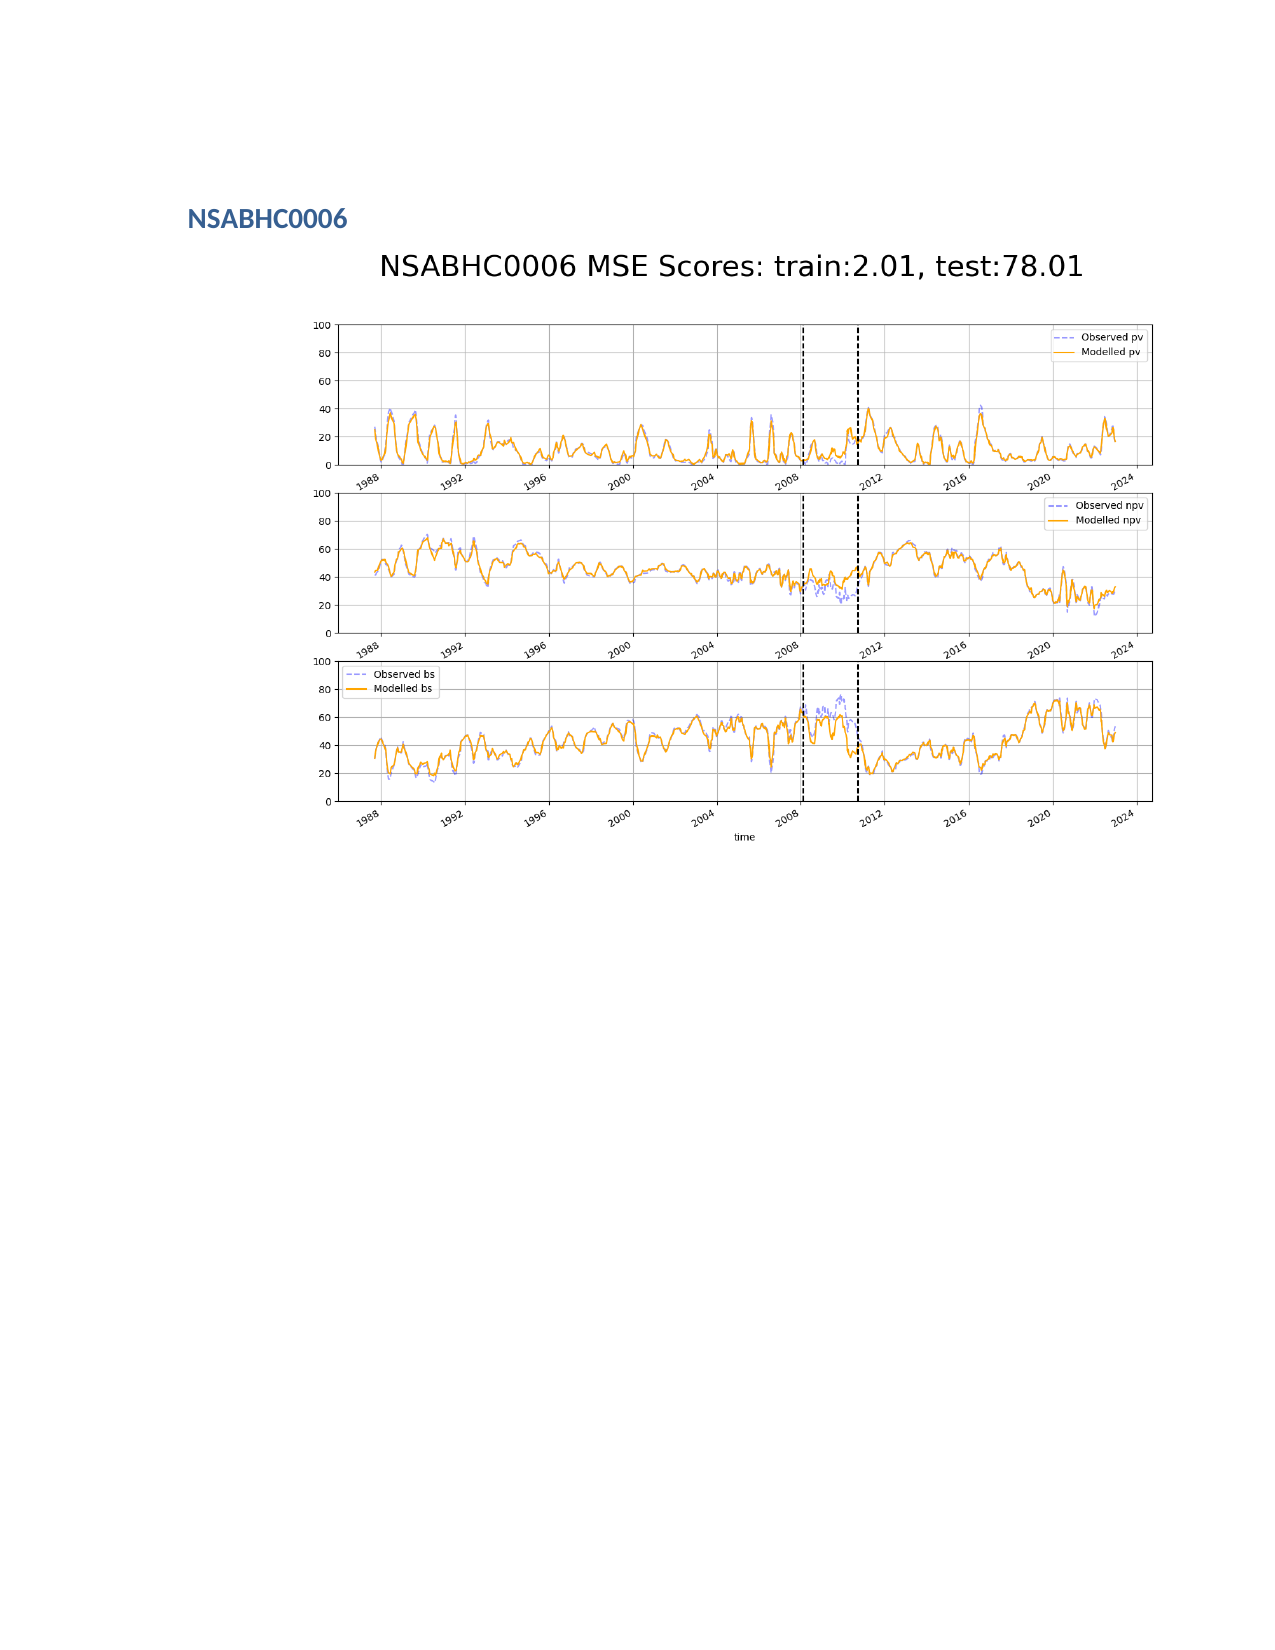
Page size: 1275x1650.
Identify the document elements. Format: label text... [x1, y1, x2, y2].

picture [206, 241, 1257, 941]
subtitle NSABHC0006 [187, 200, 1087, 236]
